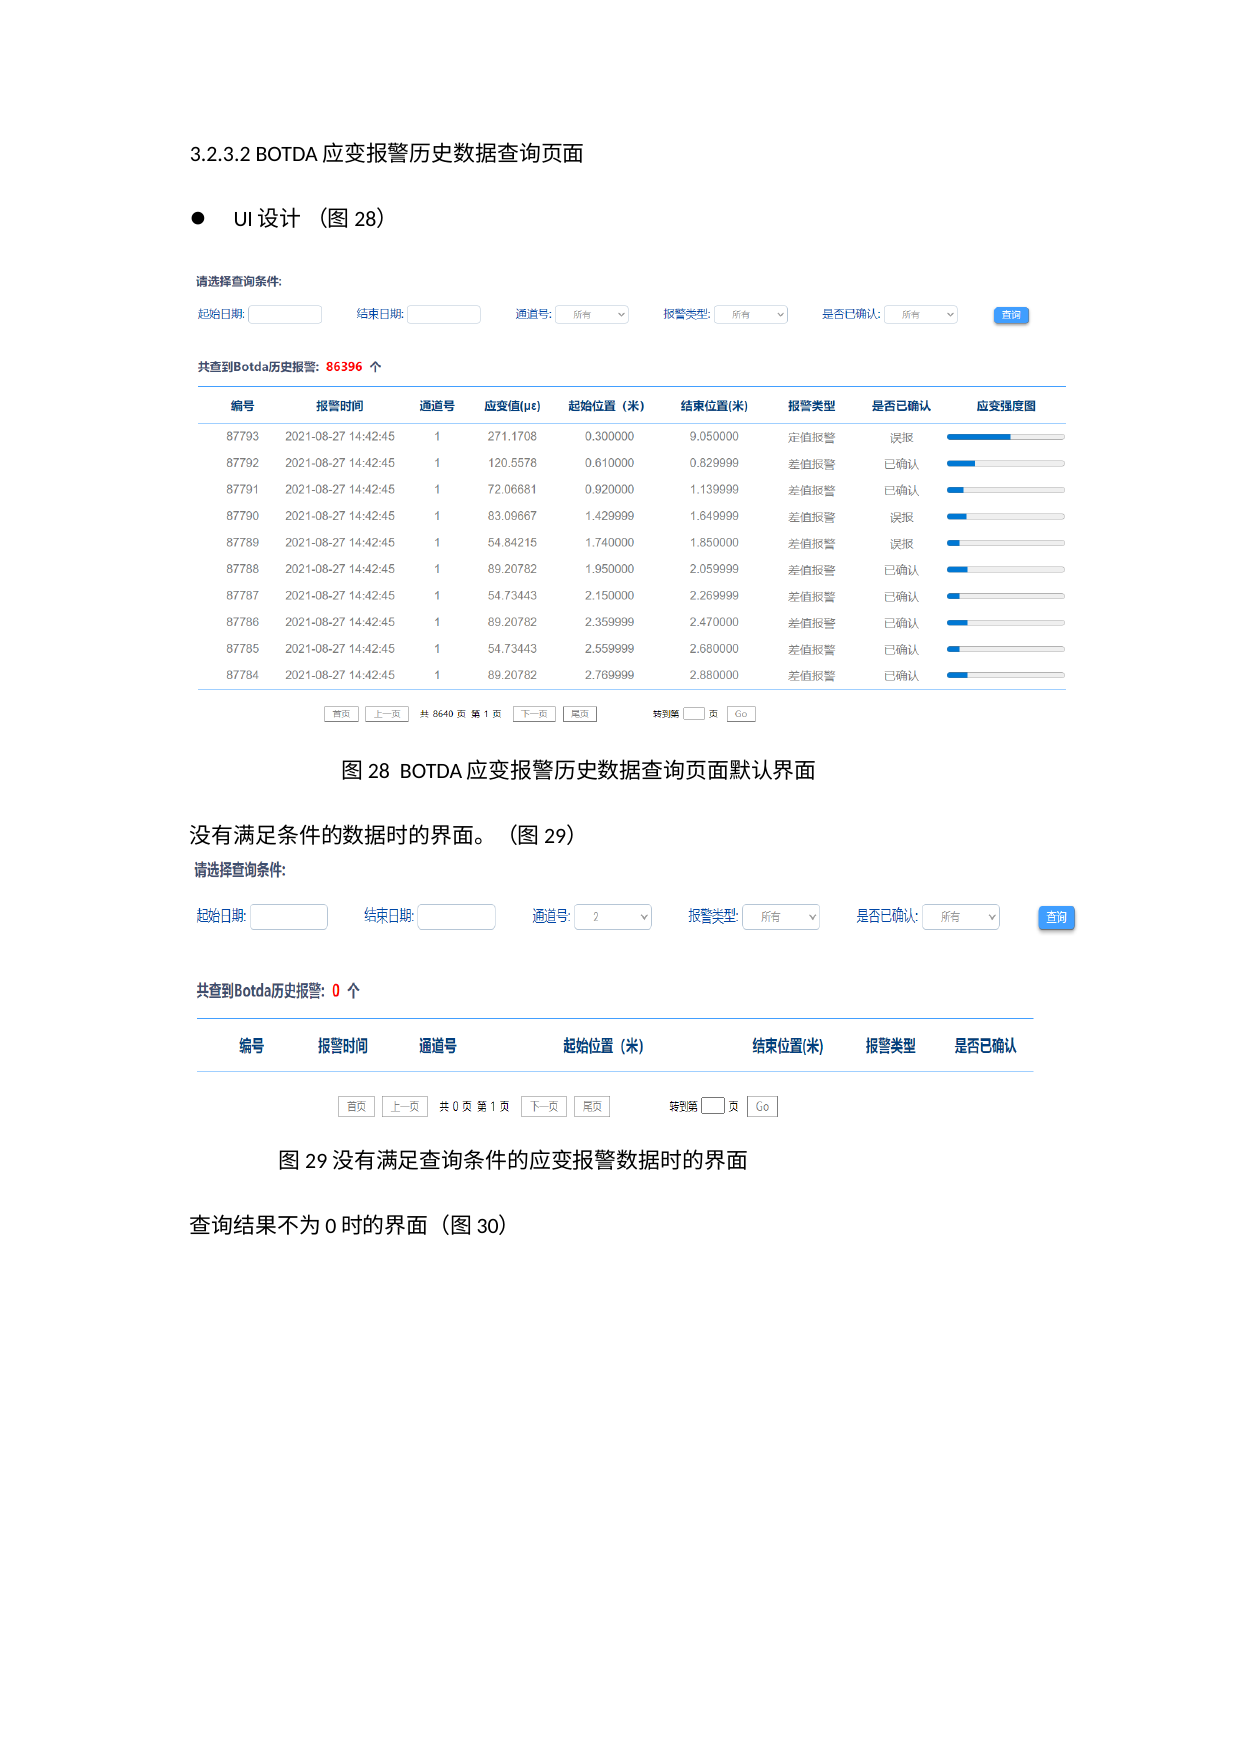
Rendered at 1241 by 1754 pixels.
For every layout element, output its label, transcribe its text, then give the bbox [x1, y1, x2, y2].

picture [189, 265, 1087, 735]
list 没有满足条件的数据时的界面。（图29） [189, 818, 1087, 850]
list 3.2.3.2 BOTDA应变报警历史数据查询页面 [189, 135, 1087, 168]
picture [189, 850, 1088, 1132]
list 图28 BOTDA应变报警历史数据查询页面默认界面 [233, 753, 1087, 785]
list UI设计 （图28） [189, 200, 1087, 233]
list 查询结果不为0时的界面（图30） [189, 1208, 1087, 1240]
list 图29 没有满足查询条件的应变报警数据时的界面 [189, 1143, 1087, 1175]
